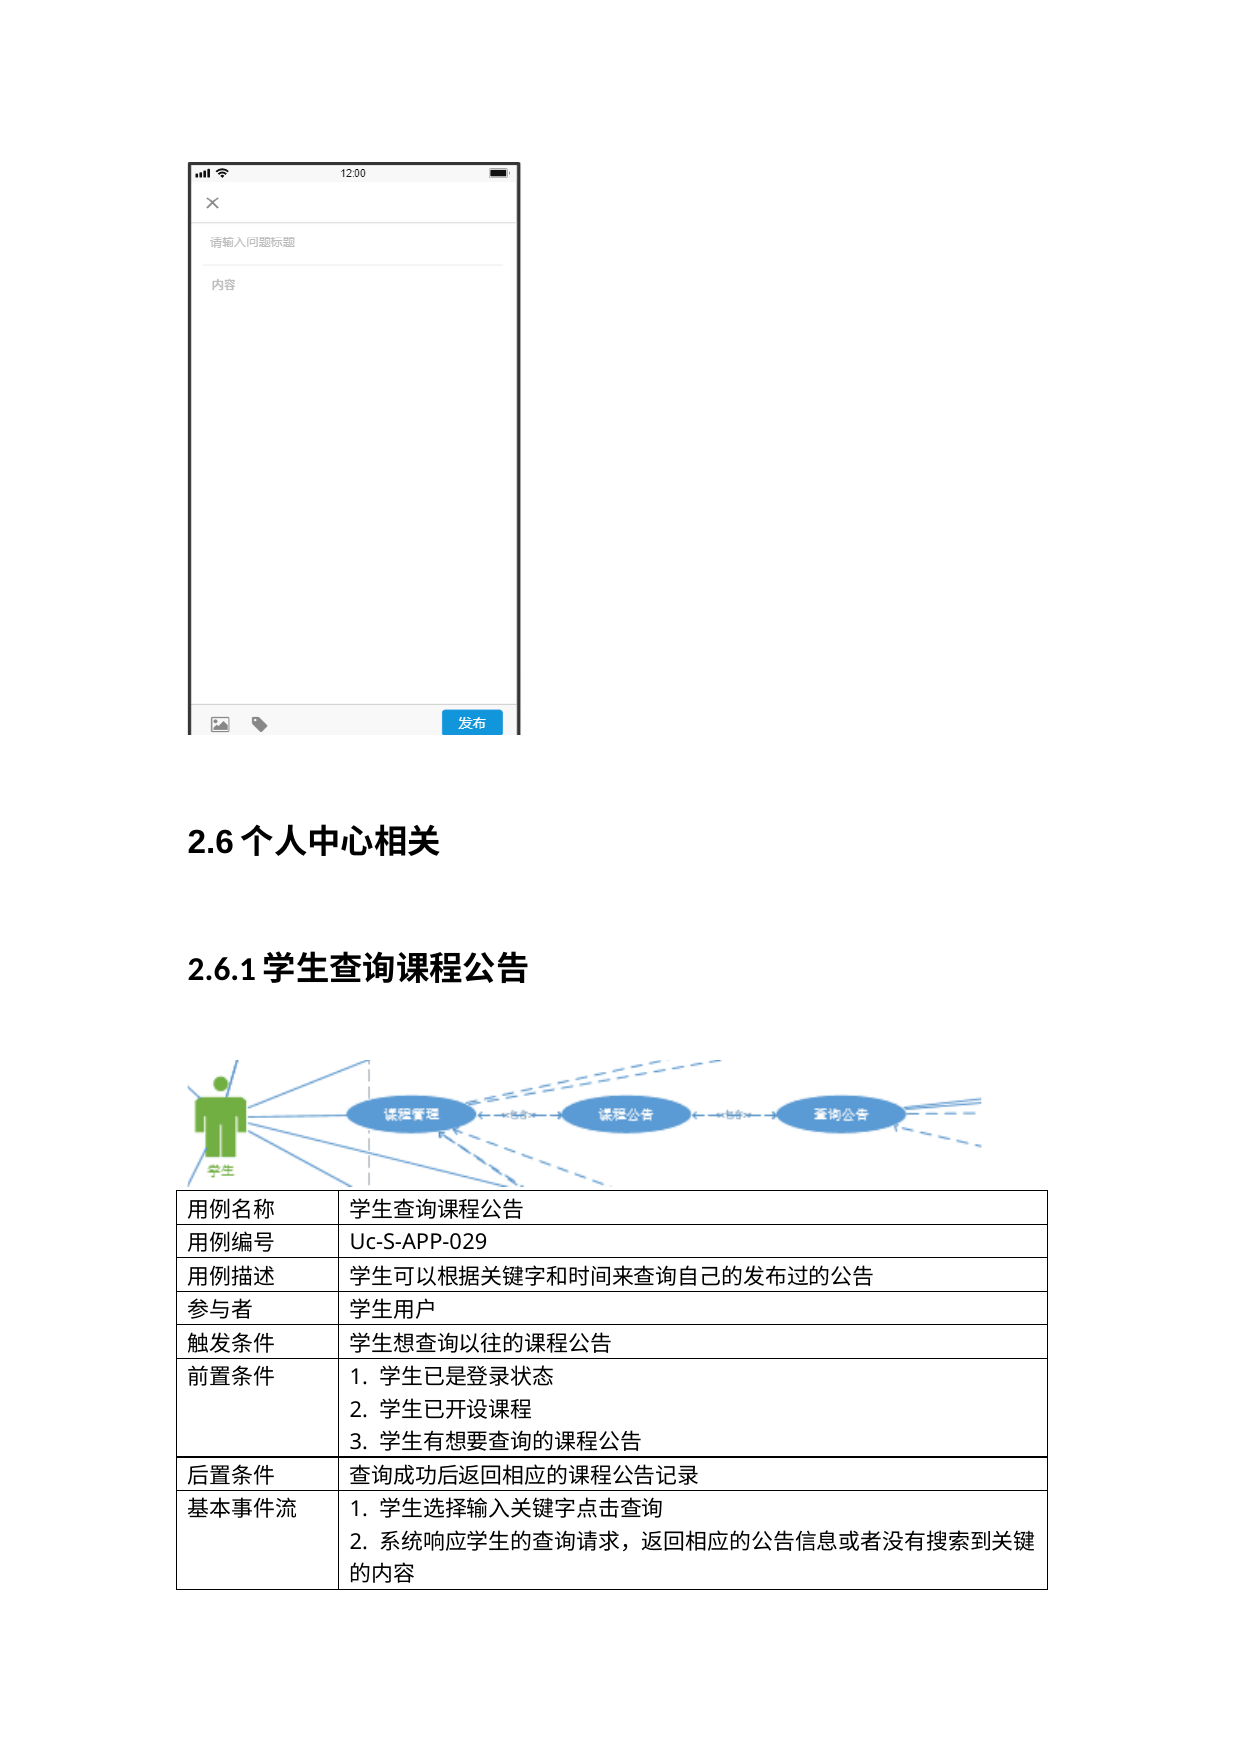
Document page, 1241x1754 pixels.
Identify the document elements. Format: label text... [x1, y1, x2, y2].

picture [187, 162, 522, 735]
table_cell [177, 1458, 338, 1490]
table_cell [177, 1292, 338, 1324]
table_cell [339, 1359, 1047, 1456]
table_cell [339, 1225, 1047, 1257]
subtitle 2.6.1学生查询课程公告 [187, 933, 1053, 998]
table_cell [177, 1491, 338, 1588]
picture [187, 1060, 982, 1187]
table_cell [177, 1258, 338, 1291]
subtitle 2.6个人中心相关 [187, 807, 1053, 872]
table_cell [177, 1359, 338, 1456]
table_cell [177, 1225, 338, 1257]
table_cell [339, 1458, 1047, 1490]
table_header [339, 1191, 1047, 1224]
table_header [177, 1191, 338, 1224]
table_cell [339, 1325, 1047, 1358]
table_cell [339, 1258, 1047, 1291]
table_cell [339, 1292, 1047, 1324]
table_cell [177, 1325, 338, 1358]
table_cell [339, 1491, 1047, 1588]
